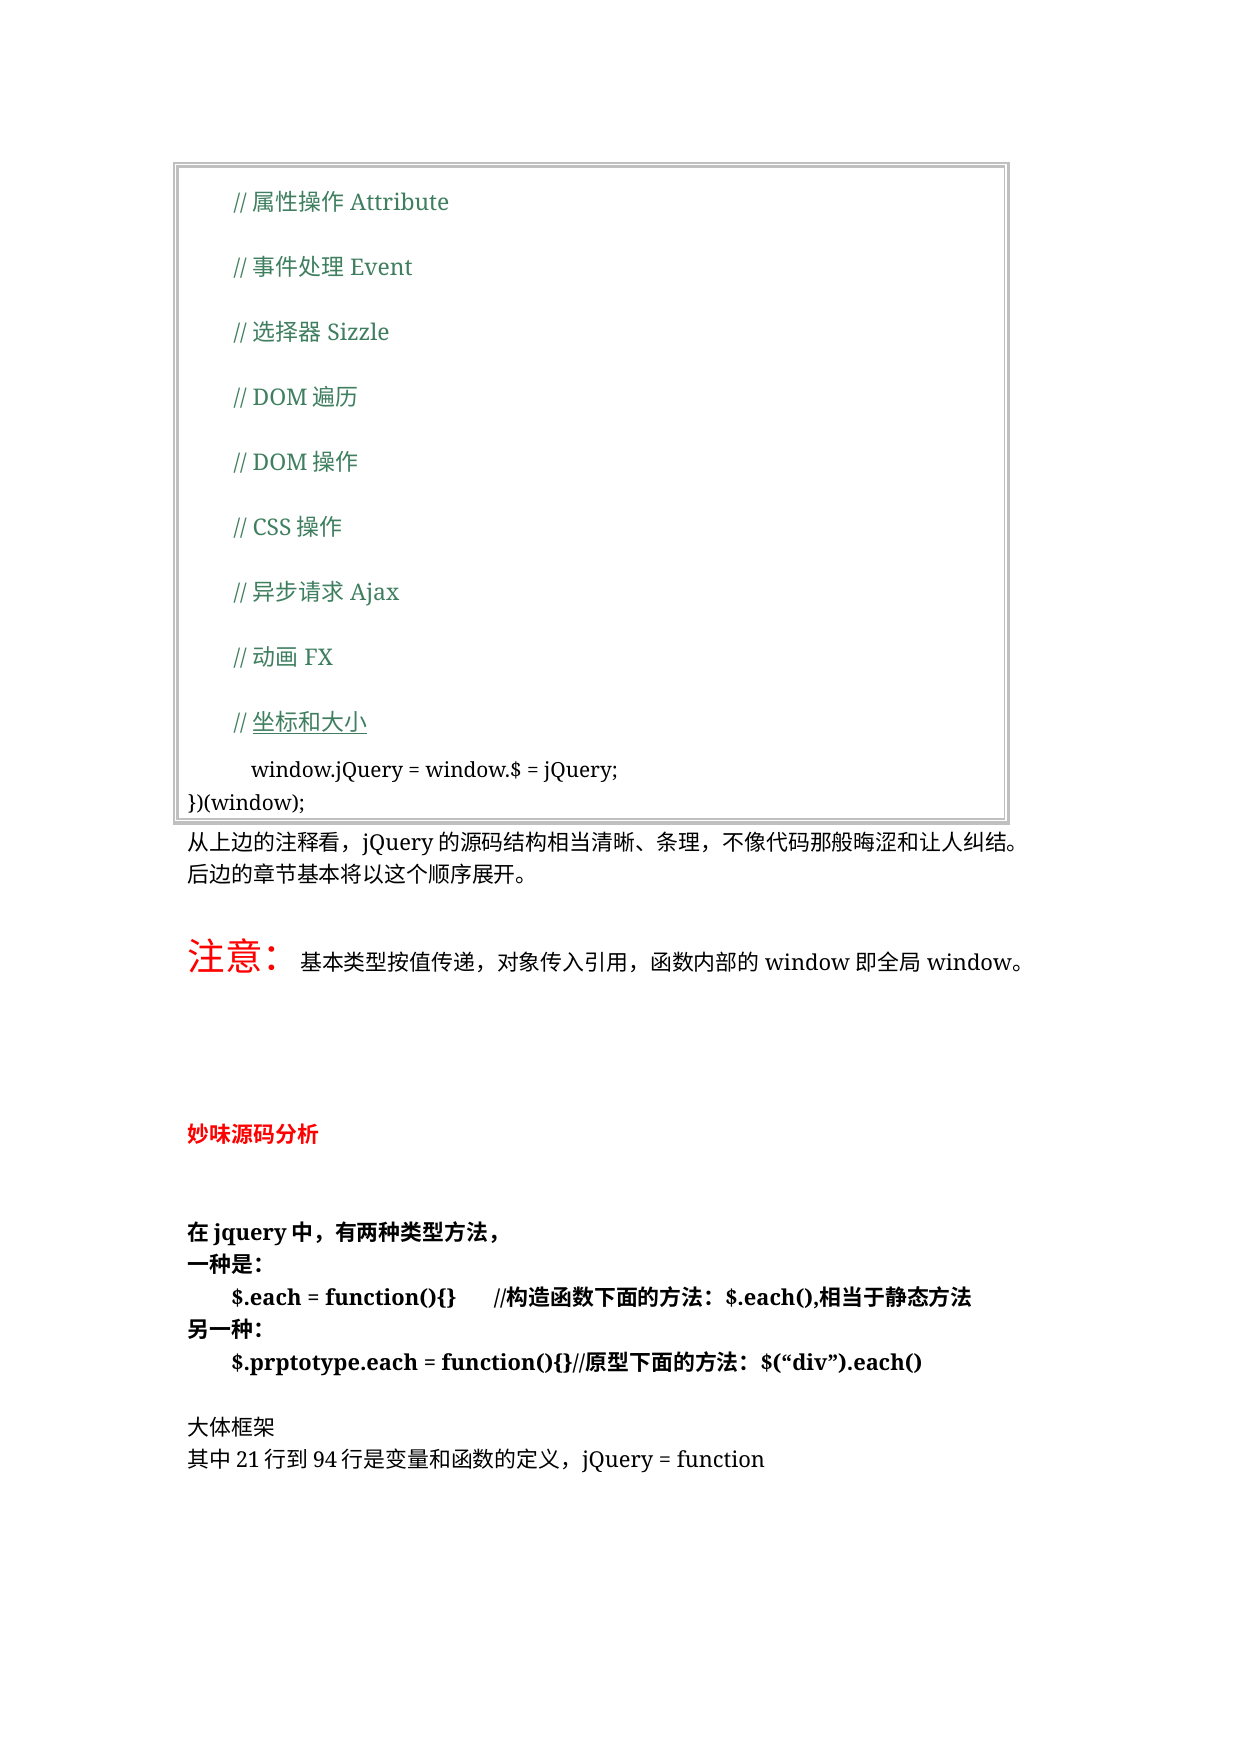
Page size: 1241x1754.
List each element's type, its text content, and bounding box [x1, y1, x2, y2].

text 注意：基本类型按值传递，对象传入引用，函数内部的 window 即全局 window。 [187, 922, 1053, 987]
text 其中21行到94行是变量和函数的定义，jQuery = function [187, 1442, 1053, 1474]
text 大体框架 [187, 1409, 1053, 1442]
text 另一种： [187, 1312, 1053, 1344]
text 在jquery中，有两种类型方法， [187, 1214, 1053, 1247]
text $.each = function(){} //构造函数下面的方法：$.each(),相当于静态方法 [187, 1279, 1053, 1312]
text 后边的章节基本将以这个顺序展开。 [187, 857, 1053, 889]
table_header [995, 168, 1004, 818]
text 妙味源码分析 [187, 1117, 1053, 1149]
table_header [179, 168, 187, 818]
text 一种是： [187, 1247, 1053, 1279]
text 从上边的注释看，jQuery的源码结构相当清晰、条理，不像代码那般晦涩和让人纠结。 [438, 824, 1053, 857]
text $.prptotype.each = function(){}//原型下面的方法：$(“div”).each() [187, 1344, 1053, 1377]
